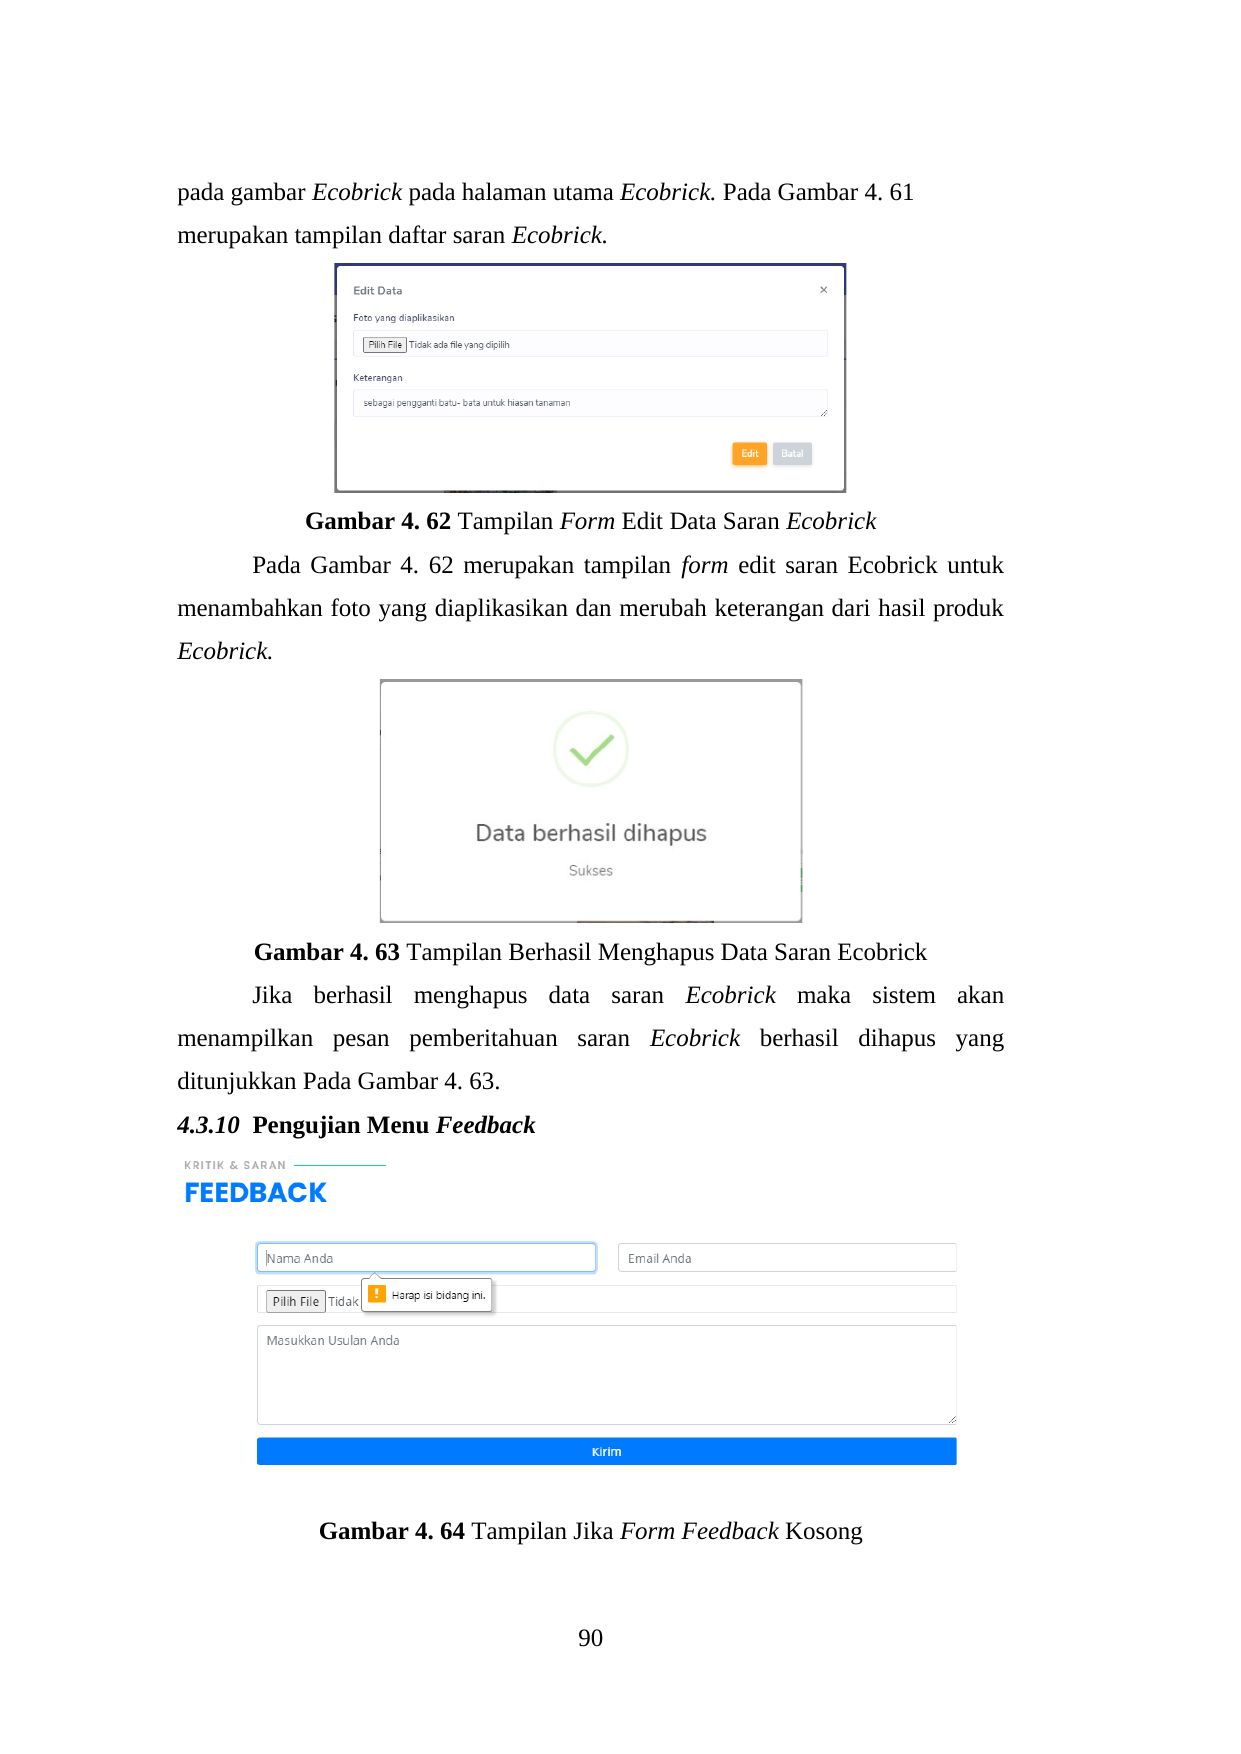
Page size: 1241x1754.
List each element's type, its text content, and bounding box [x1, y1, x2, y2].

text pada gambar Ecobrick pada halaman utama Ecobrick. Pada Gambar 4. 61 merupakan tampilan daftar saran Ecobrick. [177, 177, 995, 249]
text Gambar 4. 62 Tampilan Form Edit Data Saran Ecobrick [305, 506, 1109, 535]
text Gambar 4. 63 Tampilan Berhasil Menghapus Data Saran Ecobrick [253, 937, 1109, 966]
picture [334, 263, 847, 493]
text Gambar 4. 64 Tampilan Jika Form Feedback Kosong [318, 1516, 1109, 1544]
text Pada Gambar 4. 62 merupakan tampilan form edit saran Ecobrick untuk menambahkan foto yang diaplikasikan dan merubah keterangan dari hasil produk Ecobrick. [177, 550, 1004, 665]
picture [379, 679, 803, 923]
text Jika berhasil menghapus data saran Ecobrick maka sistem akan menampilkan pesan pemberitahuan saran Ecobrick berhasil dihapus yang ditunjukkan Pada Gambar 4. 63. [177, 980, 1004, 1095]
list Pengujian Menu Feedback [177, 1110, 1109, 1139]
picture [184, 1161, 957, 1465]
